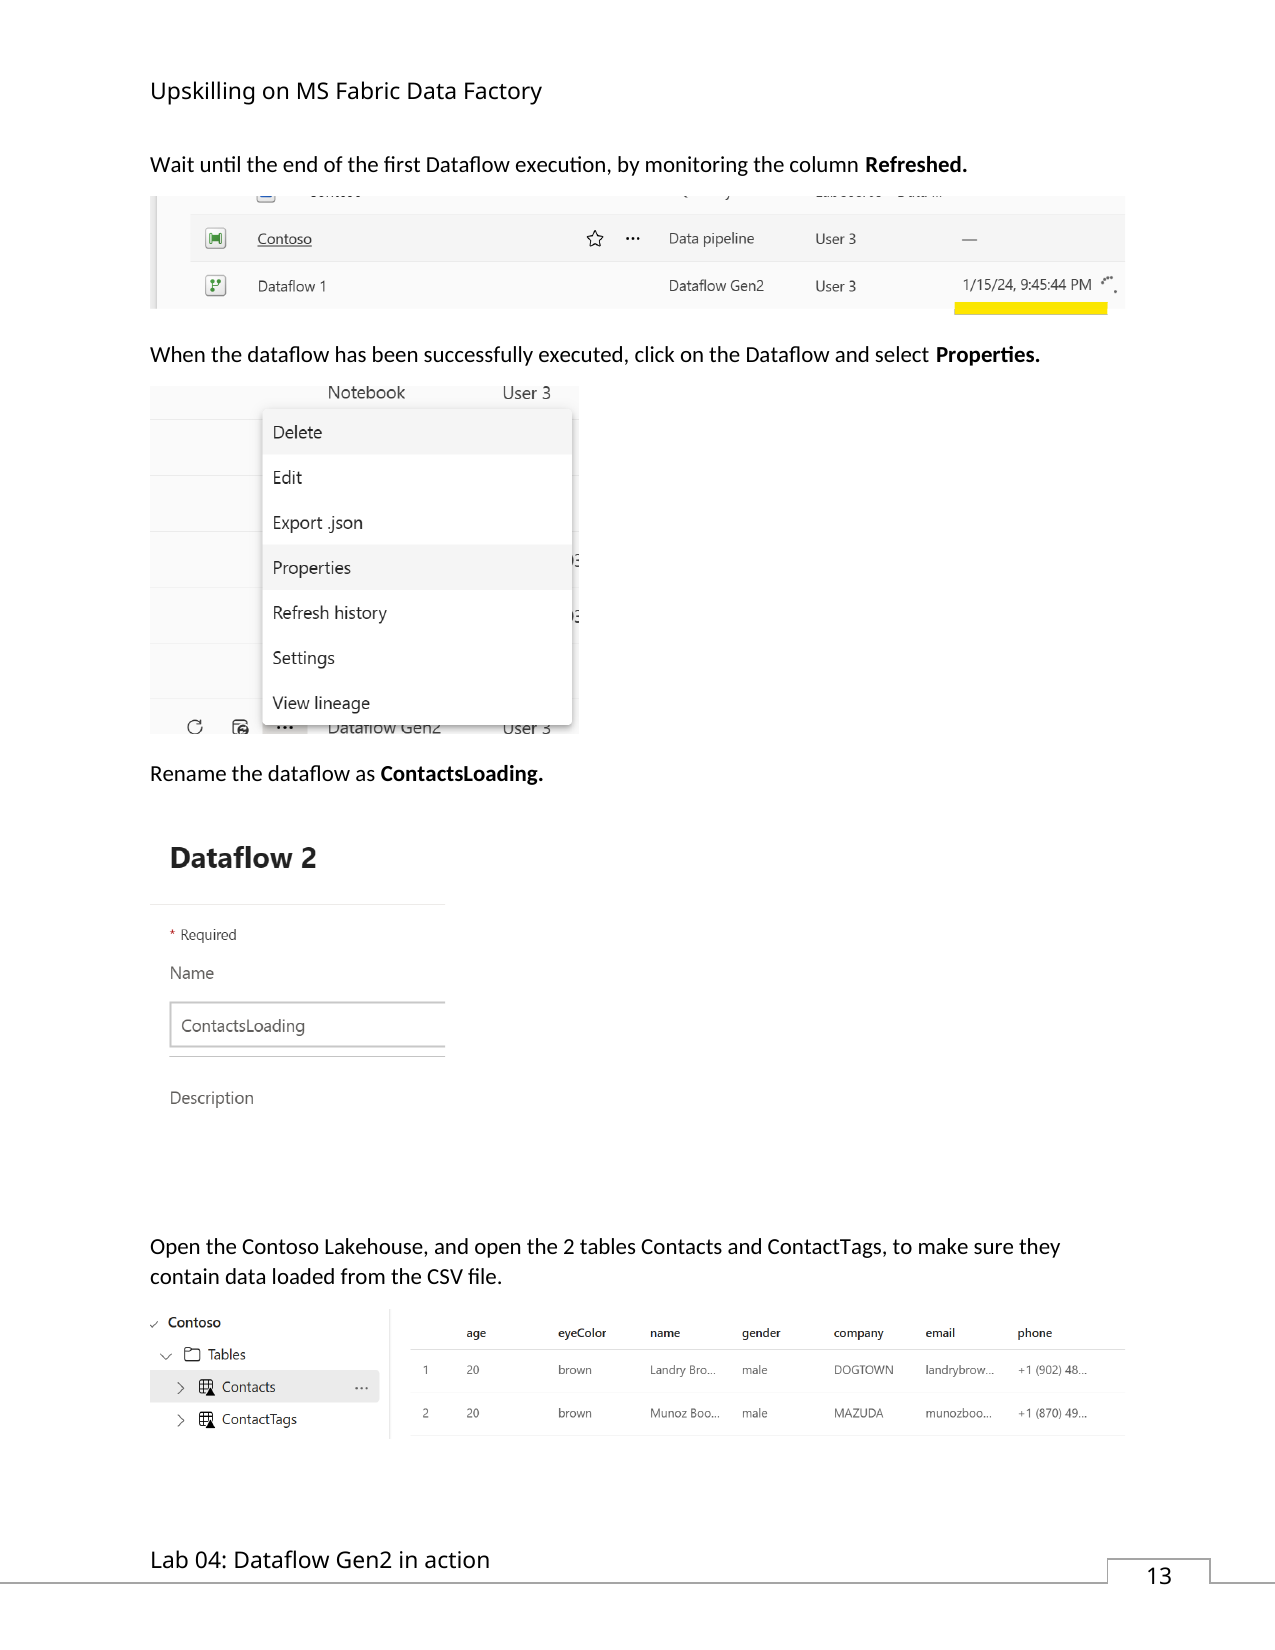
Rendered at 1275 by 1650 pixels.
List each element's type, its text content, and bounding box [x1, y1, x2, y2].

text Wait until the end of the first Dataflow execution, by monitoring the column Refreshed. [150, 150, 1125, 178]
picture [150, 196, 1125, 315]
text Open the Contoso Lakehouse, and open the 2 tables Contacts and ContactTags, to make sure they contain data loaded from the CSV file. [150, 1232, 1125, 1290]
picture [150, 1309, 1125, 1439]
text Rename the dataflow as ContactsLoading. [150, 759, 1125, 787]
text When the dataflow has been successfully executed, click on the Dataflow and select Properties. [150, 340, 1125, 368]
picture [150, 805, 446, 1113]
picture [150, 386, 579, 734]
